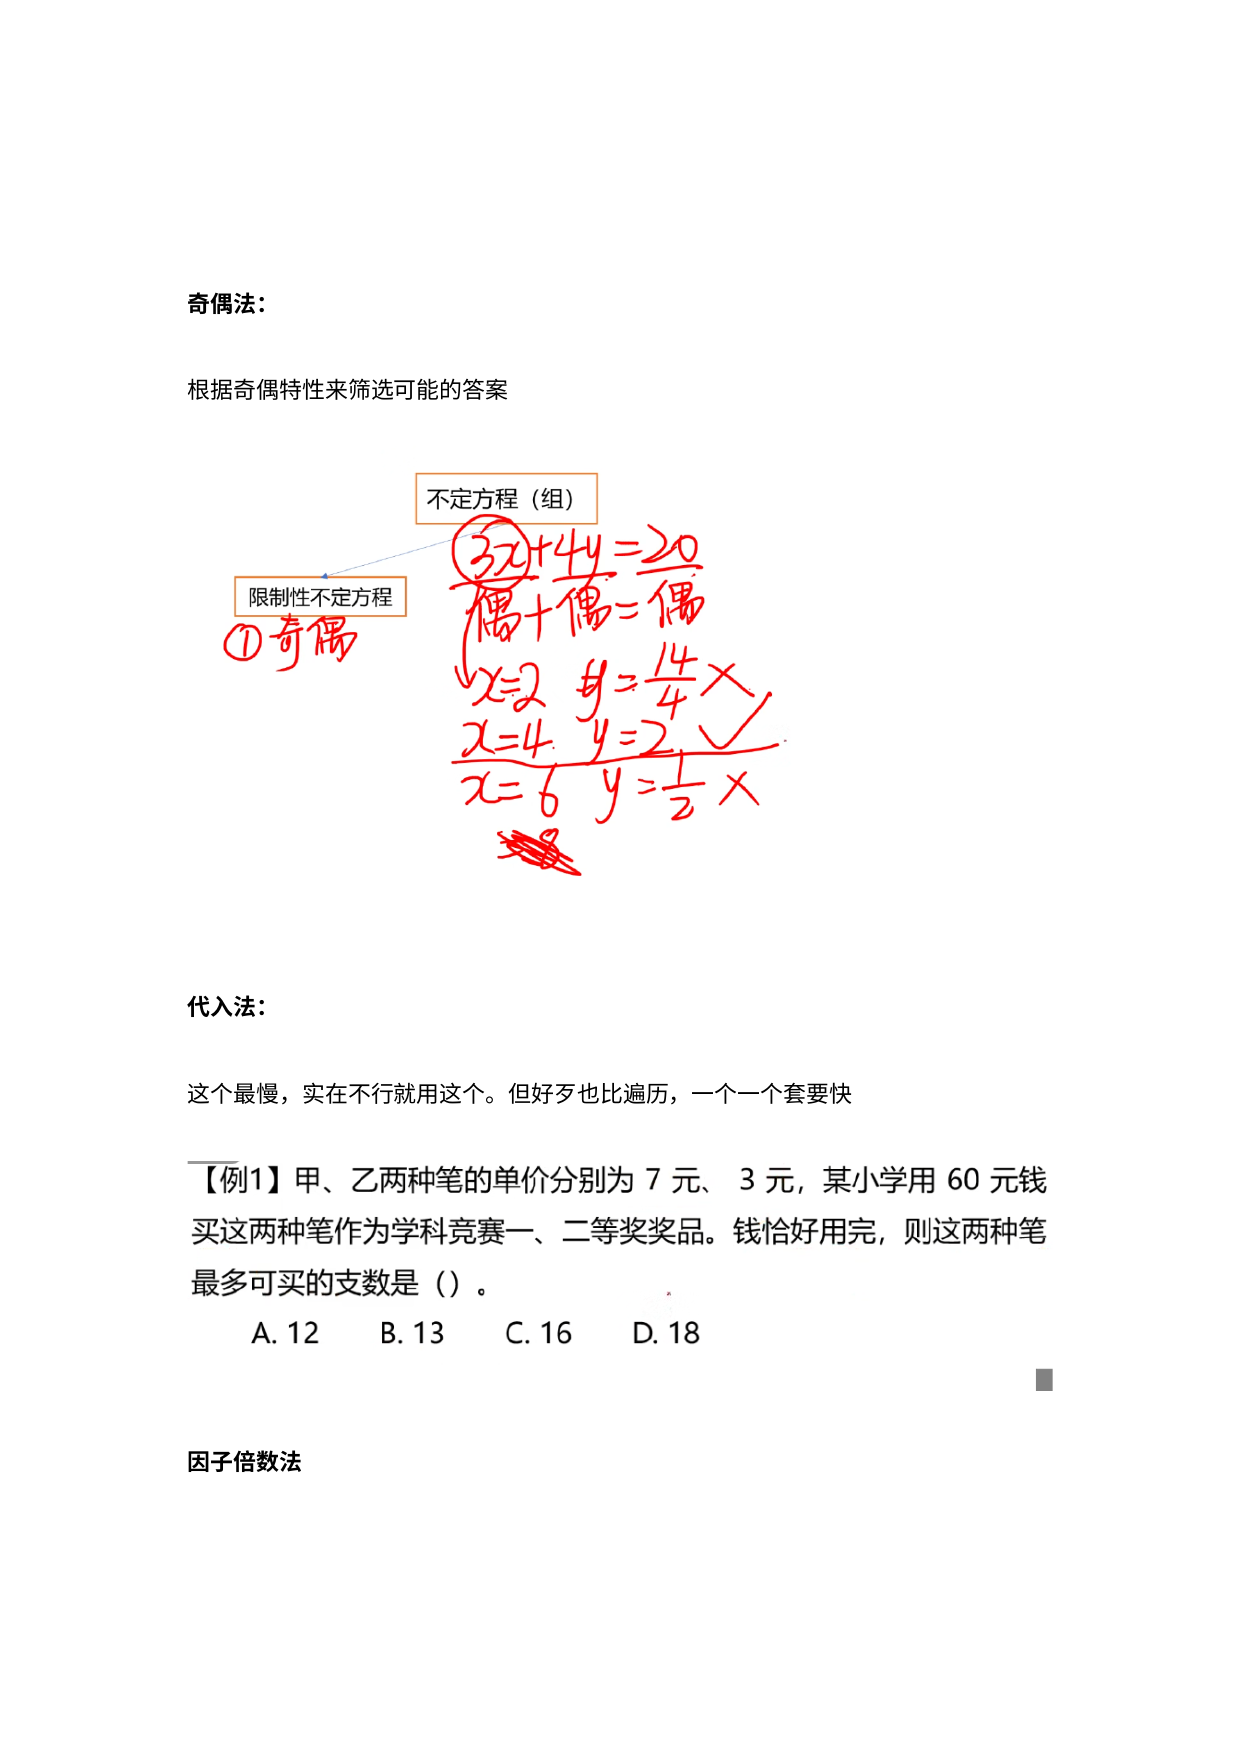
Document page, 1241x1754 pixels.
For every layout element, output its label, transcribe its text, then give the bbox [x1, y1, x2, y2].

text 奇偶法： [187, 270, 1053, 335]
text 因子倍数法 [187, 1427, 1053, 1492]
picture [187, 1161, 1053, 1391]
text 这个最慢，实在不行就用这个。但好歹也比遍历，一个一个套要快 [187, 1059, 1053, 1124]
picture [187, 444, 802, 896]
text 代入法： [187, 973, 1053, 1038]
text 根据奇偶特性来筛选可能的答案 [187, 356, 1053, 421]
